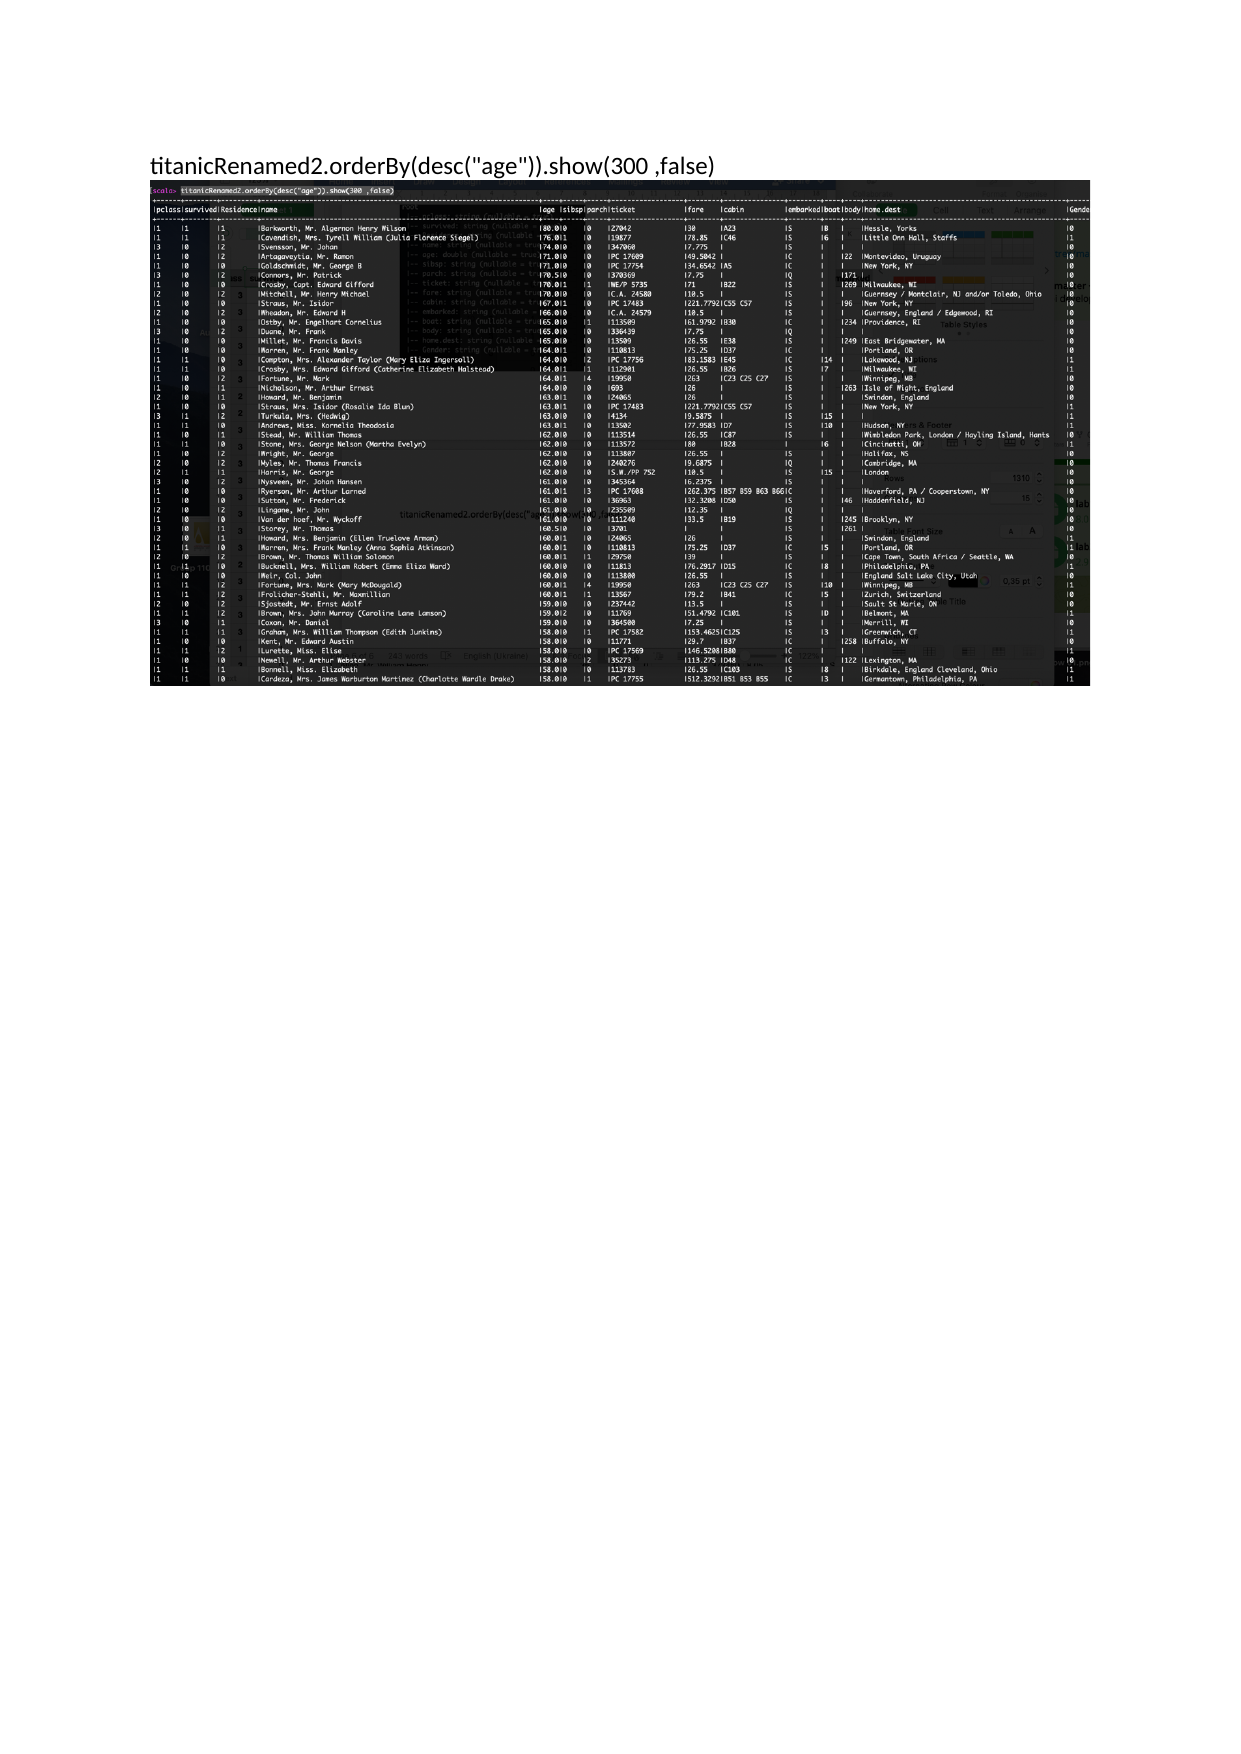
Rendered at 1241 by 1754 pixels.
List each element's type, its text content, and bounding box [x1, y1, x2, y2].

picture [150, 180, 1091, 686]
text titanicRenamed2.orderBy(desc("age")).show(300 ,false) [150, 150, 1090, 180]
